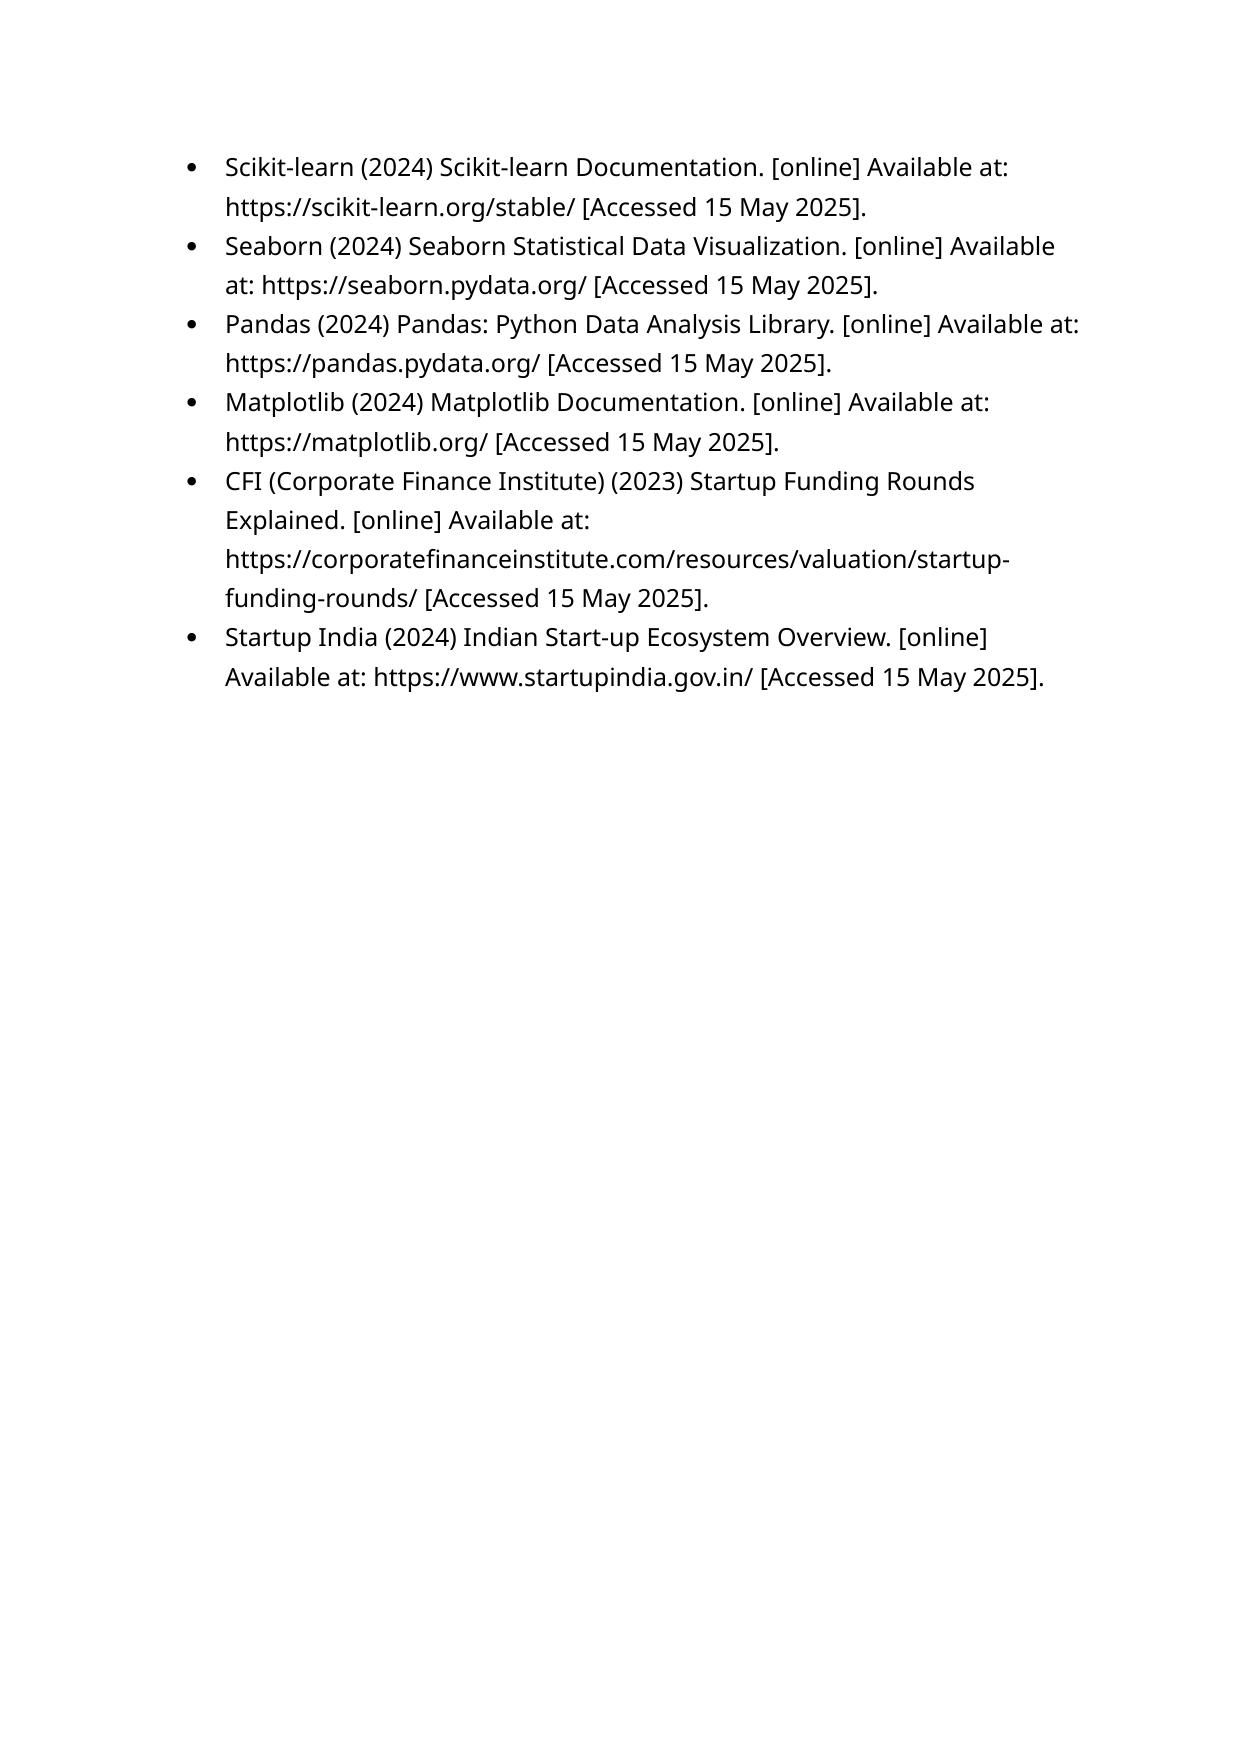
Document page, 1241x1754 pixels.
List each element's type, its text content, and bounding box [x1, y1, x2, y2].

list CFI (Corporate Finance Institute) (2023) Startup Funding Rounds Explained. [online] Available at: https://corporatefinanceinstitute.com/resources/valuation/startup-funding-rounds/ [Accessed 15 May 2025]. [187, 463, 1090, 615]
list Seaborn (2024) Seaborn Statistical Data Visualization. [online] Available at: https://seaborn.pydata.org/ [Accessed 15 May 2025]. [187, 228, 1090, 302]
list Startup India (2024) Indian Start-up Ecosystem Overview. [online] Available at: https://www.startupindia.gov.in/ [Accessed 15 May 2025]. [187, 620, 1090, 693]
list Scikit-learn (2024) Scikit-learn Documentation. [online] Available at: https://scikit-learn.org/stable/ [Accessed 15 May 2025]. [187, 150, 1090, 223]
list Matplotlib (2024) Matplotlib Documentation. [online] Available at: https://matplotlib.org/ [Accessed 15 May 2025]. [187, 385, 1090, 458]
list Pandas (2024) Pandas: Python Data Analysis Library. [online] Available at: https://pandas.pydata.org/ [Accessed 15 May 2025]. [187, 307, 1090, 380]
